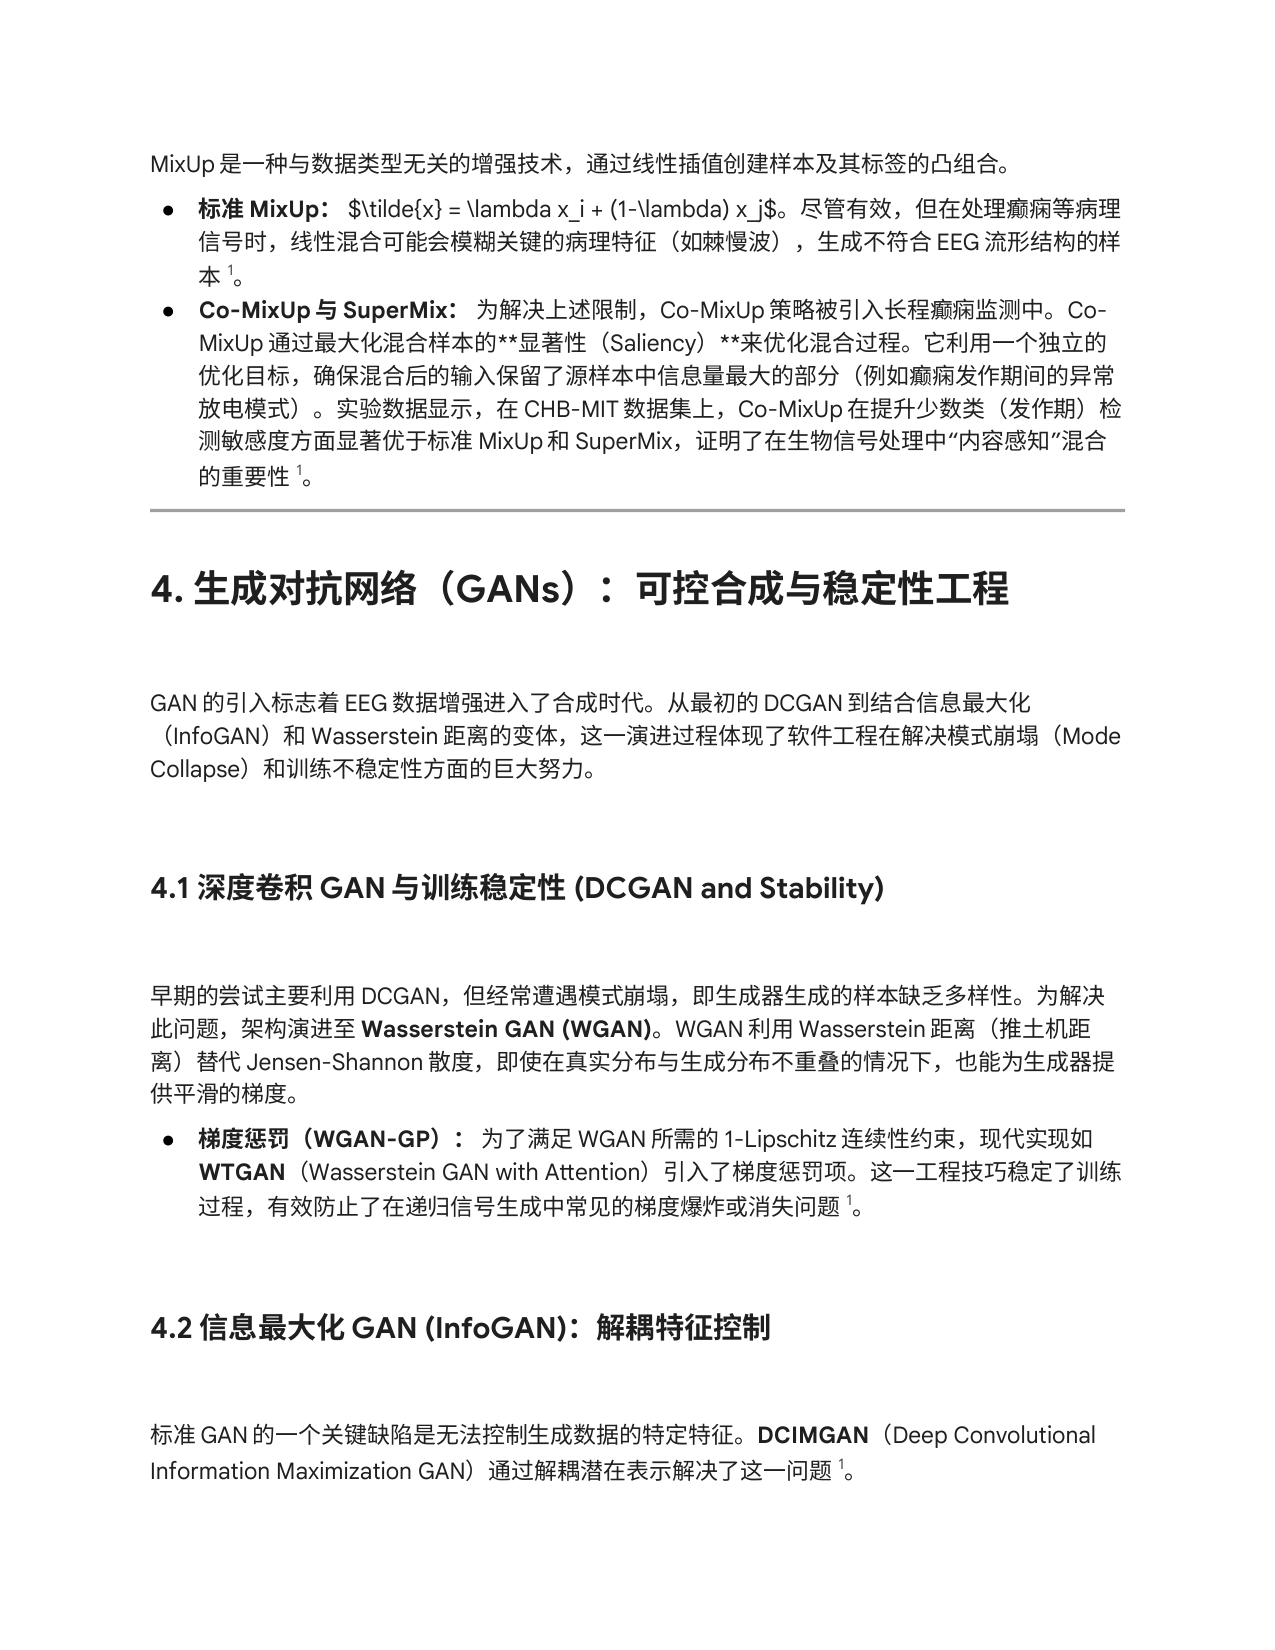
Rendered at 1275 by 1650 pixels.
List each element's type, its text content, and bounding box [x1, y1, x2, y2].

list 标准MixUp： $\tilde{x} = \lambda x_i + (1-\lambda) x_j$。尽管有效，但在处理癫痫等病理信号时，线性混合可能会模糊关键的病理特征（如棘慢波），生成不符合EEG流形结构的样本 1。 [161, 195, 1125, 292]
subtitle 4.1 深度卷积GAN与训练稳定性 (DCGAN and Stability) [150, 870, 1125, 907]
list Co-MixUp与SuperMix： 为解决上述限制，Co-MixUp策略被引入长程癫痫监测中。Co-MixUp通过最大化混合样本的**显著性（Saliency）**来优化混合过程。它利用一个独立的优化目标，确保混合后的输入保留了源样本中信息量最大的部分（例如癫痫发作期间的异常放电模式）。实验数据显示，在CHB-MIT数据集上，Co-MixUp在提升少数类（发作期）检测敏感度方面显著优于标准MixUp和SuperMix，证明了在生物信号处理中“内容感知”混合的重要性 1。 [161, 297, 1125, 492]
text MixUp是一种与数据类型无关的增强技术，通过线性插值创建样本及其标签的凸组合。 [150, 150, 1125, 179]
text GAN的引入标志着EEG数据增强进入了合成时代。从最初的DCGAN到结合信息最大化（InfoGAN）和Wasserstein距离的变体，这一演进过程体现了软件工程在解决模式崩塌（Mode Collapse）和训练不稳定性方面的巨大努力。 [150, 689, 1125, 784]
text 标准GAN的一个关键缺陷是无法控制生成数据的特定特征。DCIMGAN（Deep Convolutional Information Maximization GAN）通过解耦潜在表示解决了这一问题 1。 [150, 1422, 1125, 1486]
subtitle 4.2 信息最大化GAN (InfoGAN)：解耦特征控制 [150, 1310, 1125, 1346]
text 早期的尝试主要利用DCGAN，但经常遭遇模式崩塌，即生成器生成的样本缺乏多样性。为解决此问题，架构演进至Wasserstein GAN (WGAN)。WGAN利用Wasserstein距离（推土机距离）替代Jensen-Shannon散度，即使在真实分布与生成分布不重叠的情况下，也能为生成器提供平滑的梯度。 [150, 982, 1125, 1109]
list 梯度惩罚（WGAN-GP）： 为了满足WGAN所需的1-Lipschitz连续性约束，现代实现如WTGAN（Wasserstein GAN with Attention）引入了梯度惩罚项。这一工程技巧稳定了训练过程，有效防止了在递归信号生成中常见的梯度爆炸或消失问题 1。 [161, 1126, 1125, 1223]
subtitle 4. 生成对抗网络（GANs）：可控合成与稳定性工程 [150, 566, 1125, 613]
